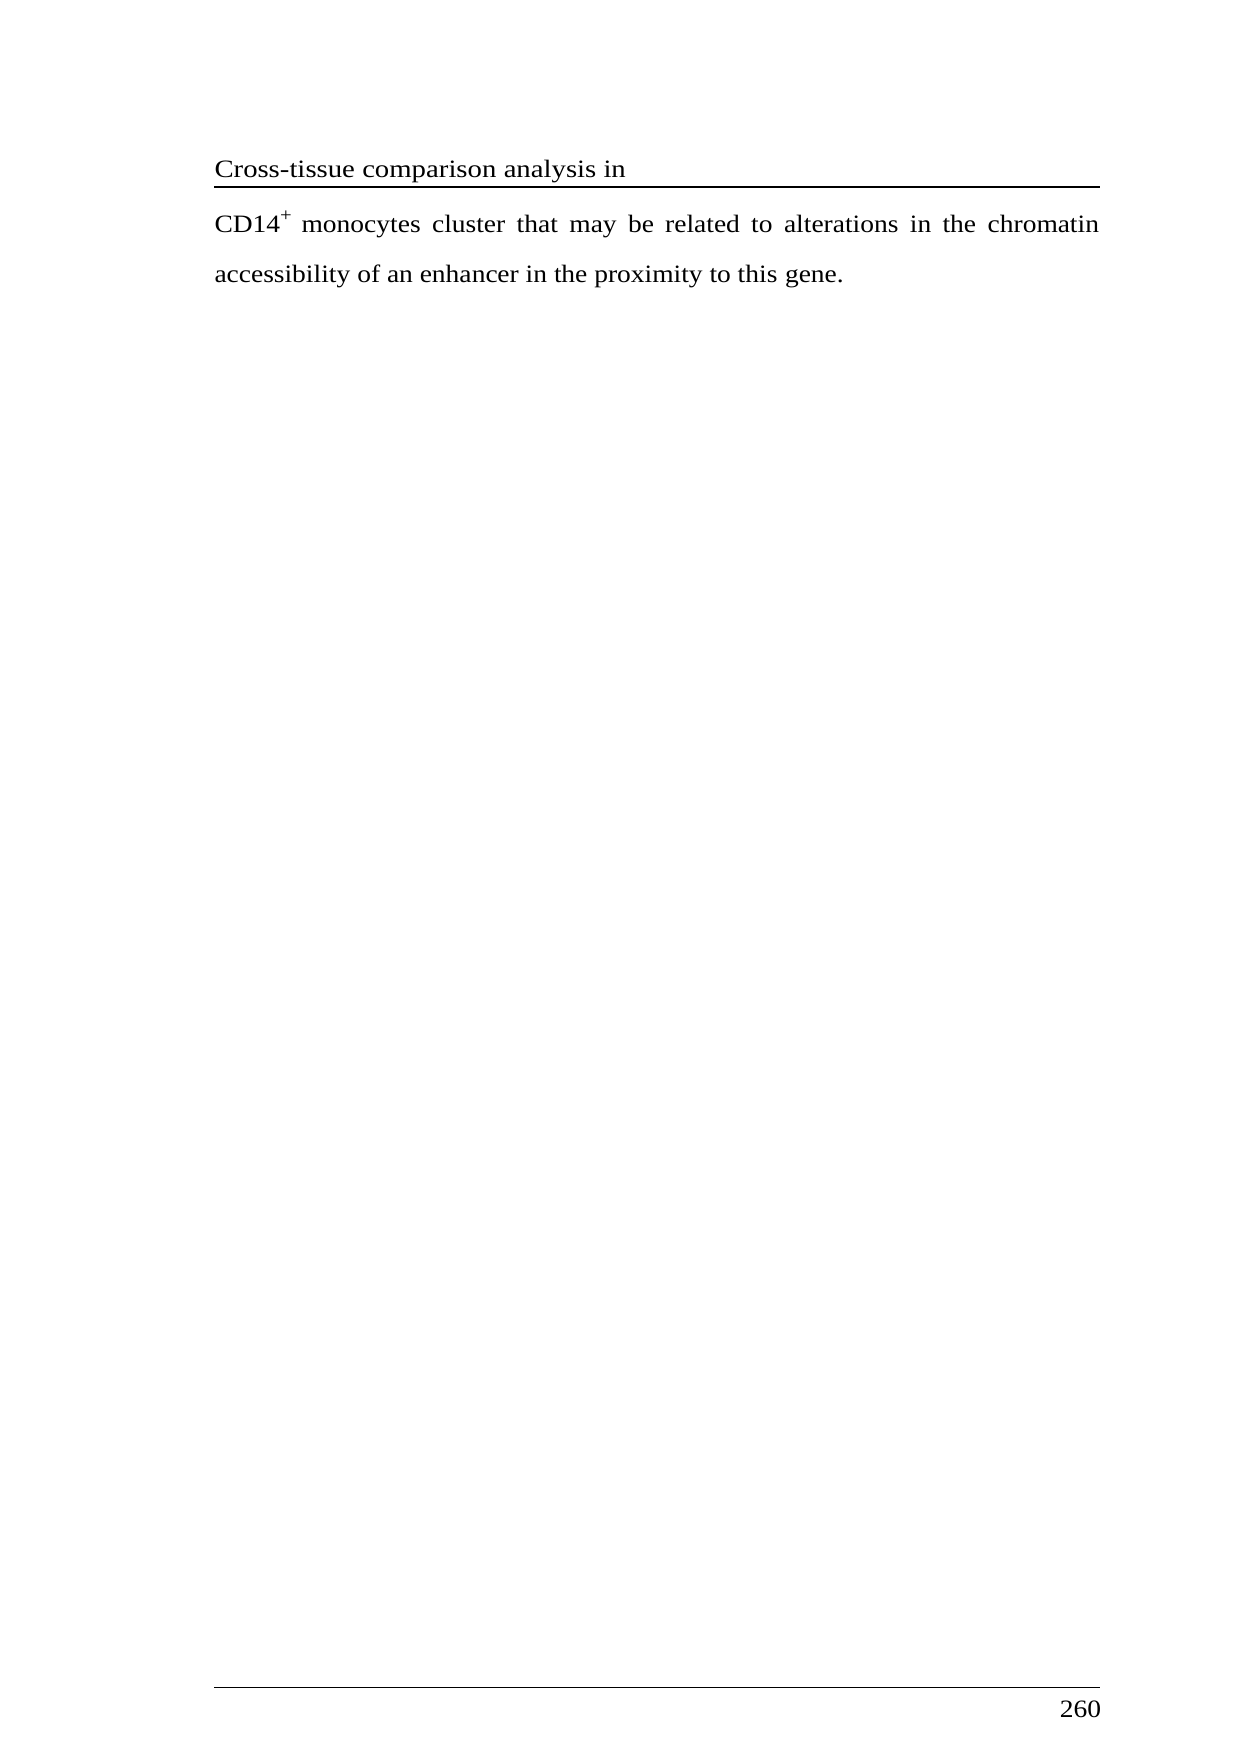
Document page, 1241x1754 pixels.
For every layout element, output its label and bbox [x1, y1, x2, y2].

text [214, 187, 1101, 287]
